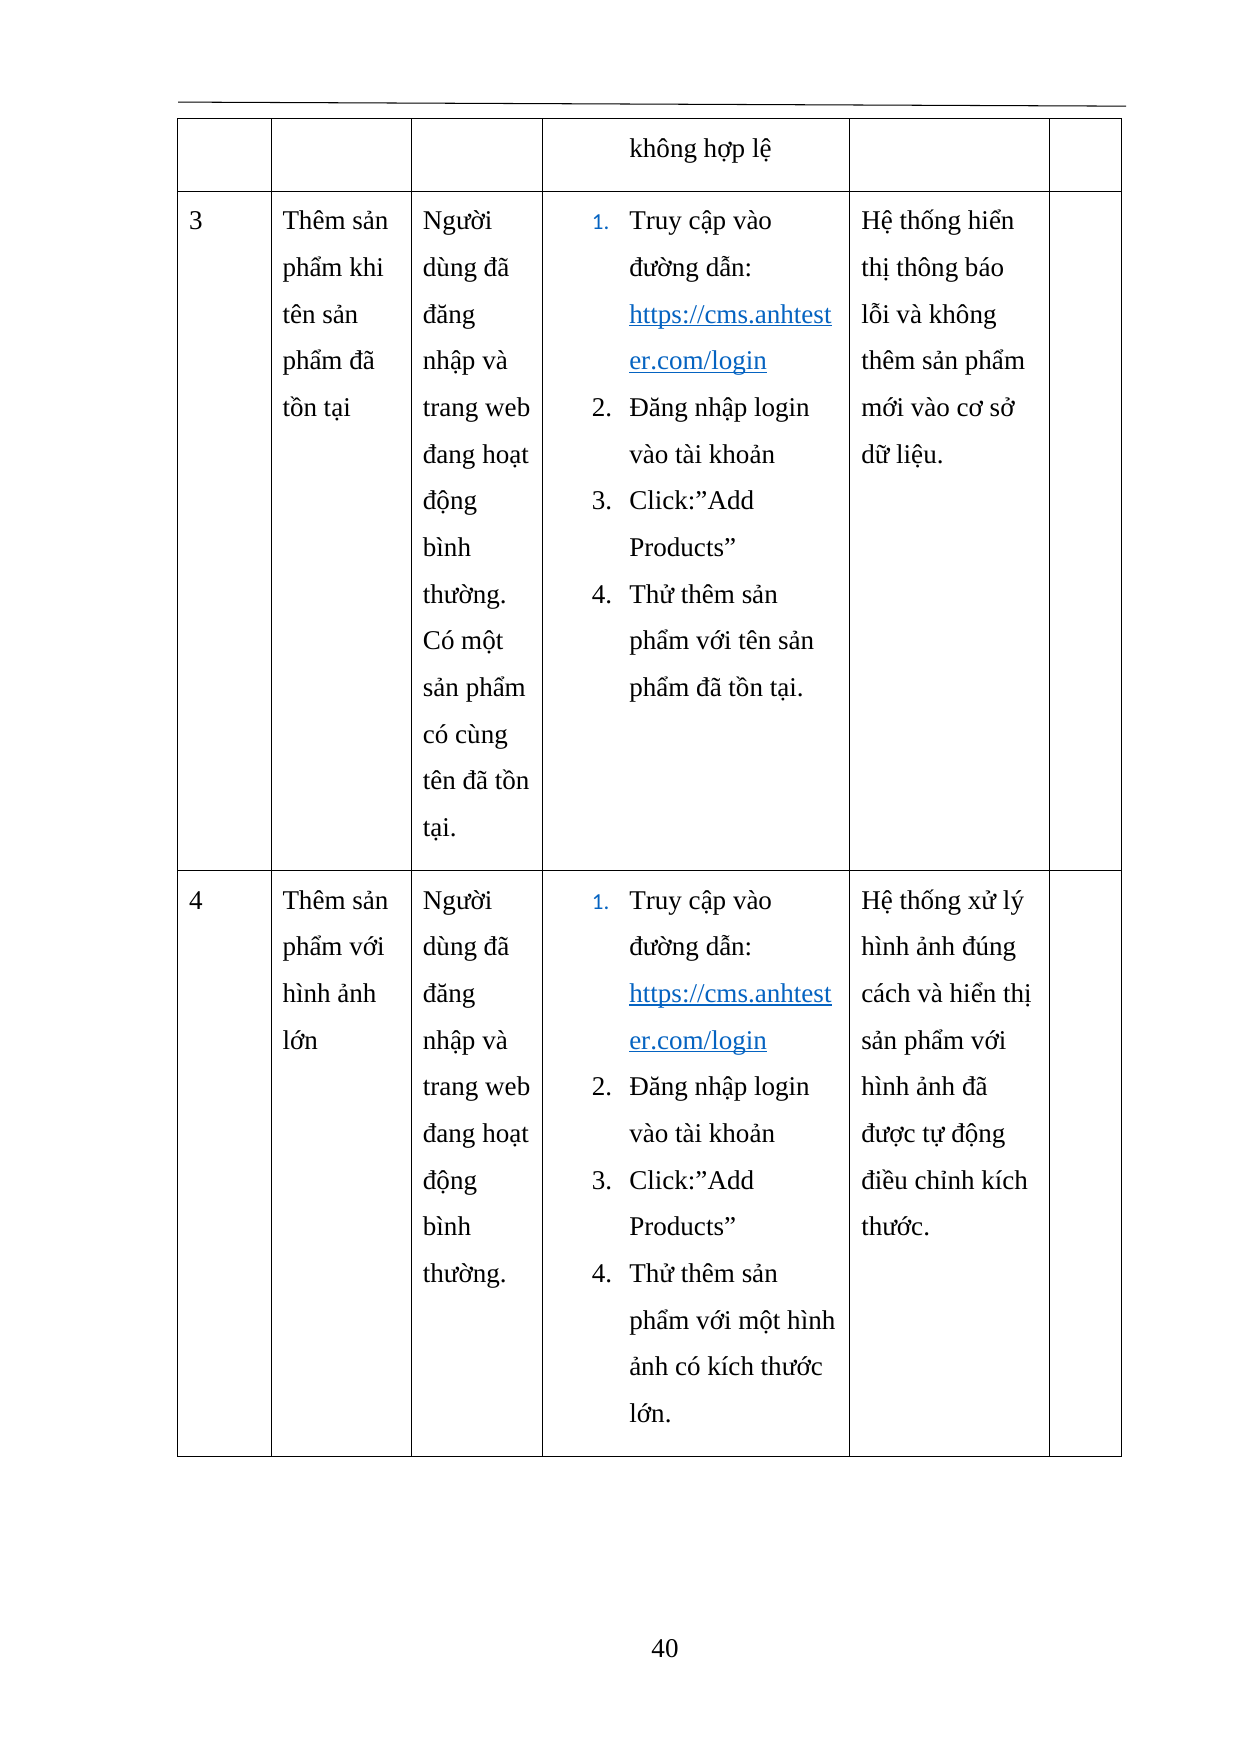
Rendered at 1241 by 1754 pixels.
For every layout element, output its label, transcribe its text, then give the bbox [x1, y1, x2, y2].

table_cell [1050, 119, 1121, 191]
table_cell [1050, 192, 1121, 870]
table_cell Truy cập vào đường dẫn: https://cms.anhtester.com/login Đăng nhập login vào tài khoản Click:”Add Products” Thử thêm sản phẩm với tên sản phẩm đã tồn tại. [543, 192, 849, 870]
table_cell Truy cập vào đường dẫn: https://cms.anhtester.com/login Đăng nhập login vào tài khoản Click:”Add Products” Thử thêm sản phẩm với một hình ảnh có kích thước lớn. [543, 871, 849, 1456]
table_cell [412, 119, 542, 191]
table_cell Thêm sản phẩm với hình ảnh lớn [272, 871, 411, 1456]
table_cell Người dùng đã đăng nhập và trang web đang hoạt động bình thường. Có một sản phẩm có cùng tên đã tồn tại. [412, 192, 542, 870]
table_cell Thêm sản phẩm khi tên sản phẩm đã tồn tại [272, 192, 411, 870]
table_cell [412, 871, 542, 1456]
table_cell 3 [178, 192, 271, 870]
table_cell 2 [178, 119, 271, 191]
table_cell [850, 119, 1049, 191]
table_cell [272, 119, 411, 191]
table_cell 4 [178, 871, 271, 1456]
table_cell Hệ thống xử lý hình ảnh đúng cách và hiển thị sản phẩm với hình ảnh đã được tự động điều chỉnh kích thước. [850, 871, 1049, 1456]
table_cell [543, 119, 849, 191]
table_cell Hệ thống hiển thị thông báo lỗi và không thêm sản phẩm mới vào cơ sở dữ liệu. [850, 192, 1049, 870]
table_cell [1050, 871, 1121, 1456]
